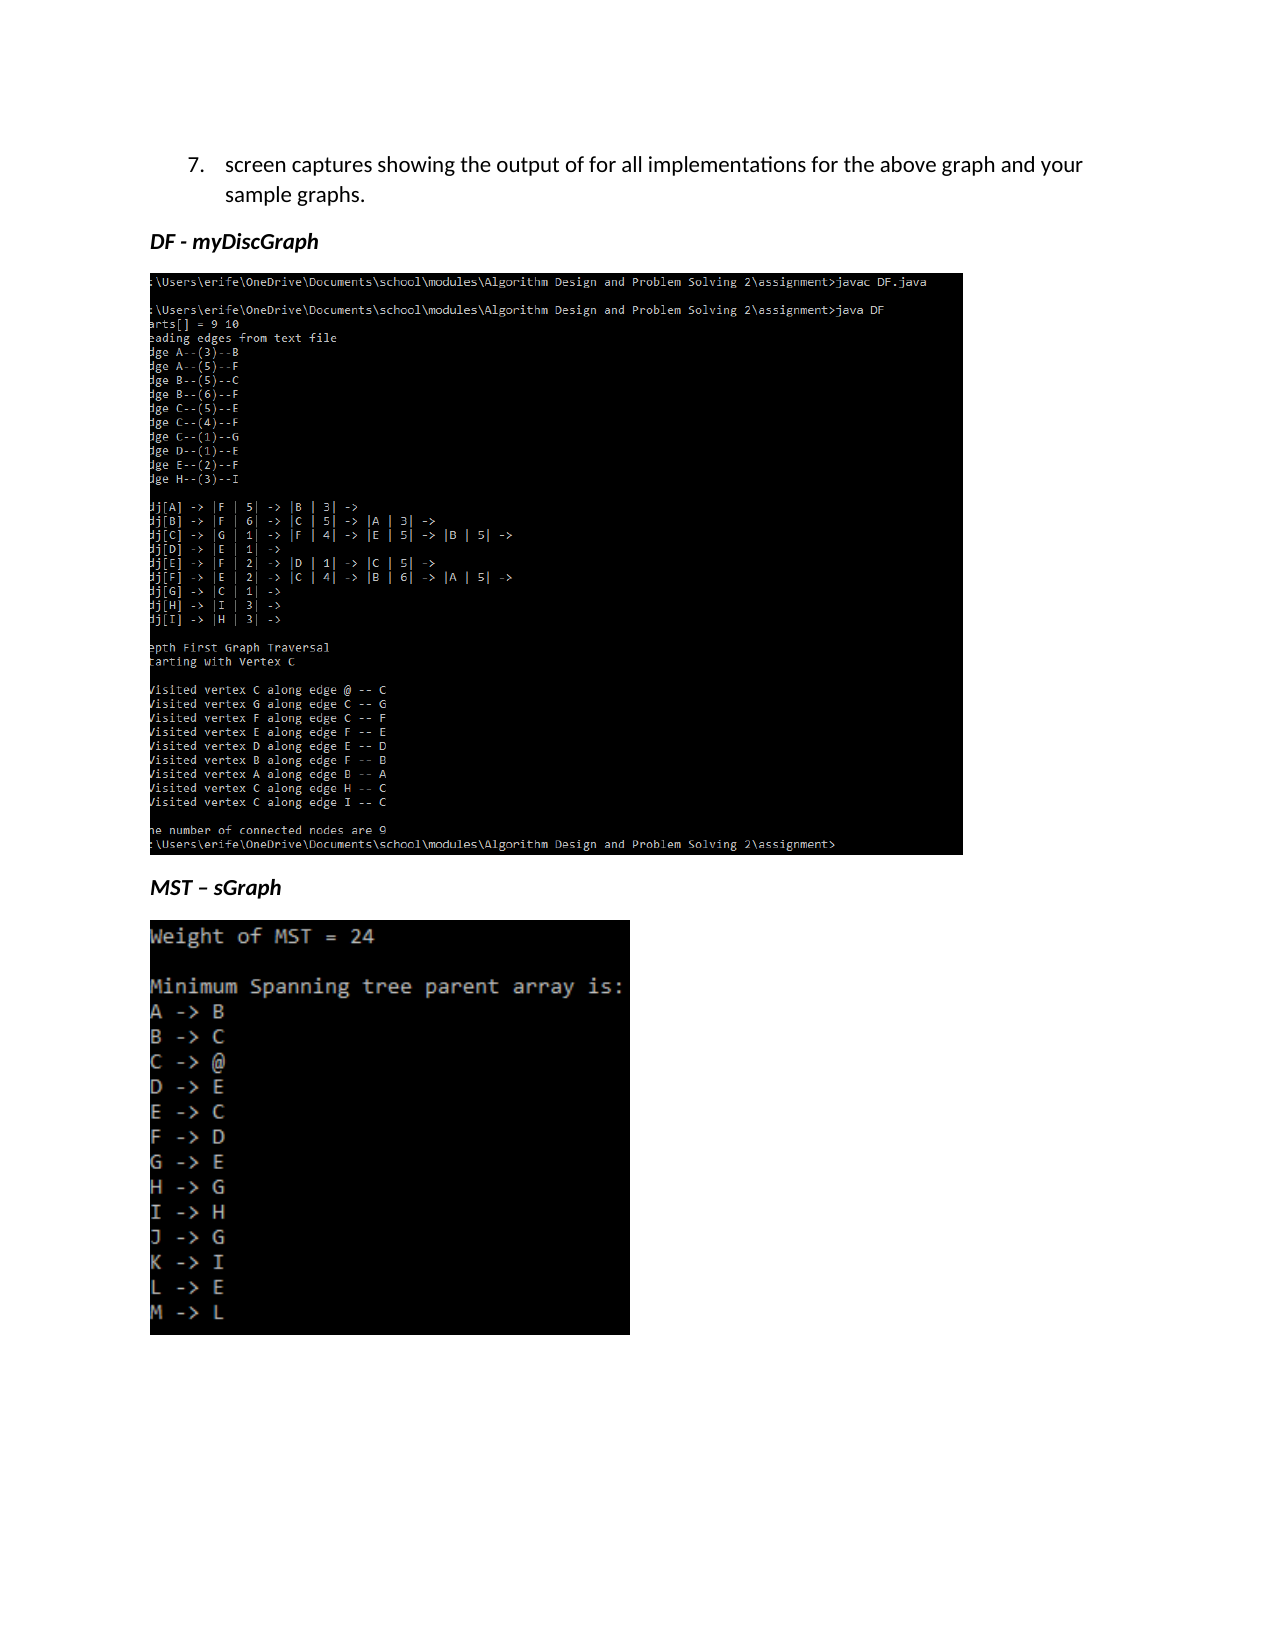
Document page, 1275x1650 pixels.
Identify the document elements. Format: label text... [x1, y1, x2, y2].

text MST – sGraph [150, 873, 1125, 901]
picture [150, 273, 963, 855]
list screen captures showing the output of for all implementations for the above graph and your sample graphs. [187, 150, 1125, 208]
picture [150, 920, 630, 1335]
text DF - myDiscGraph [150, 227, 1125, 255]
